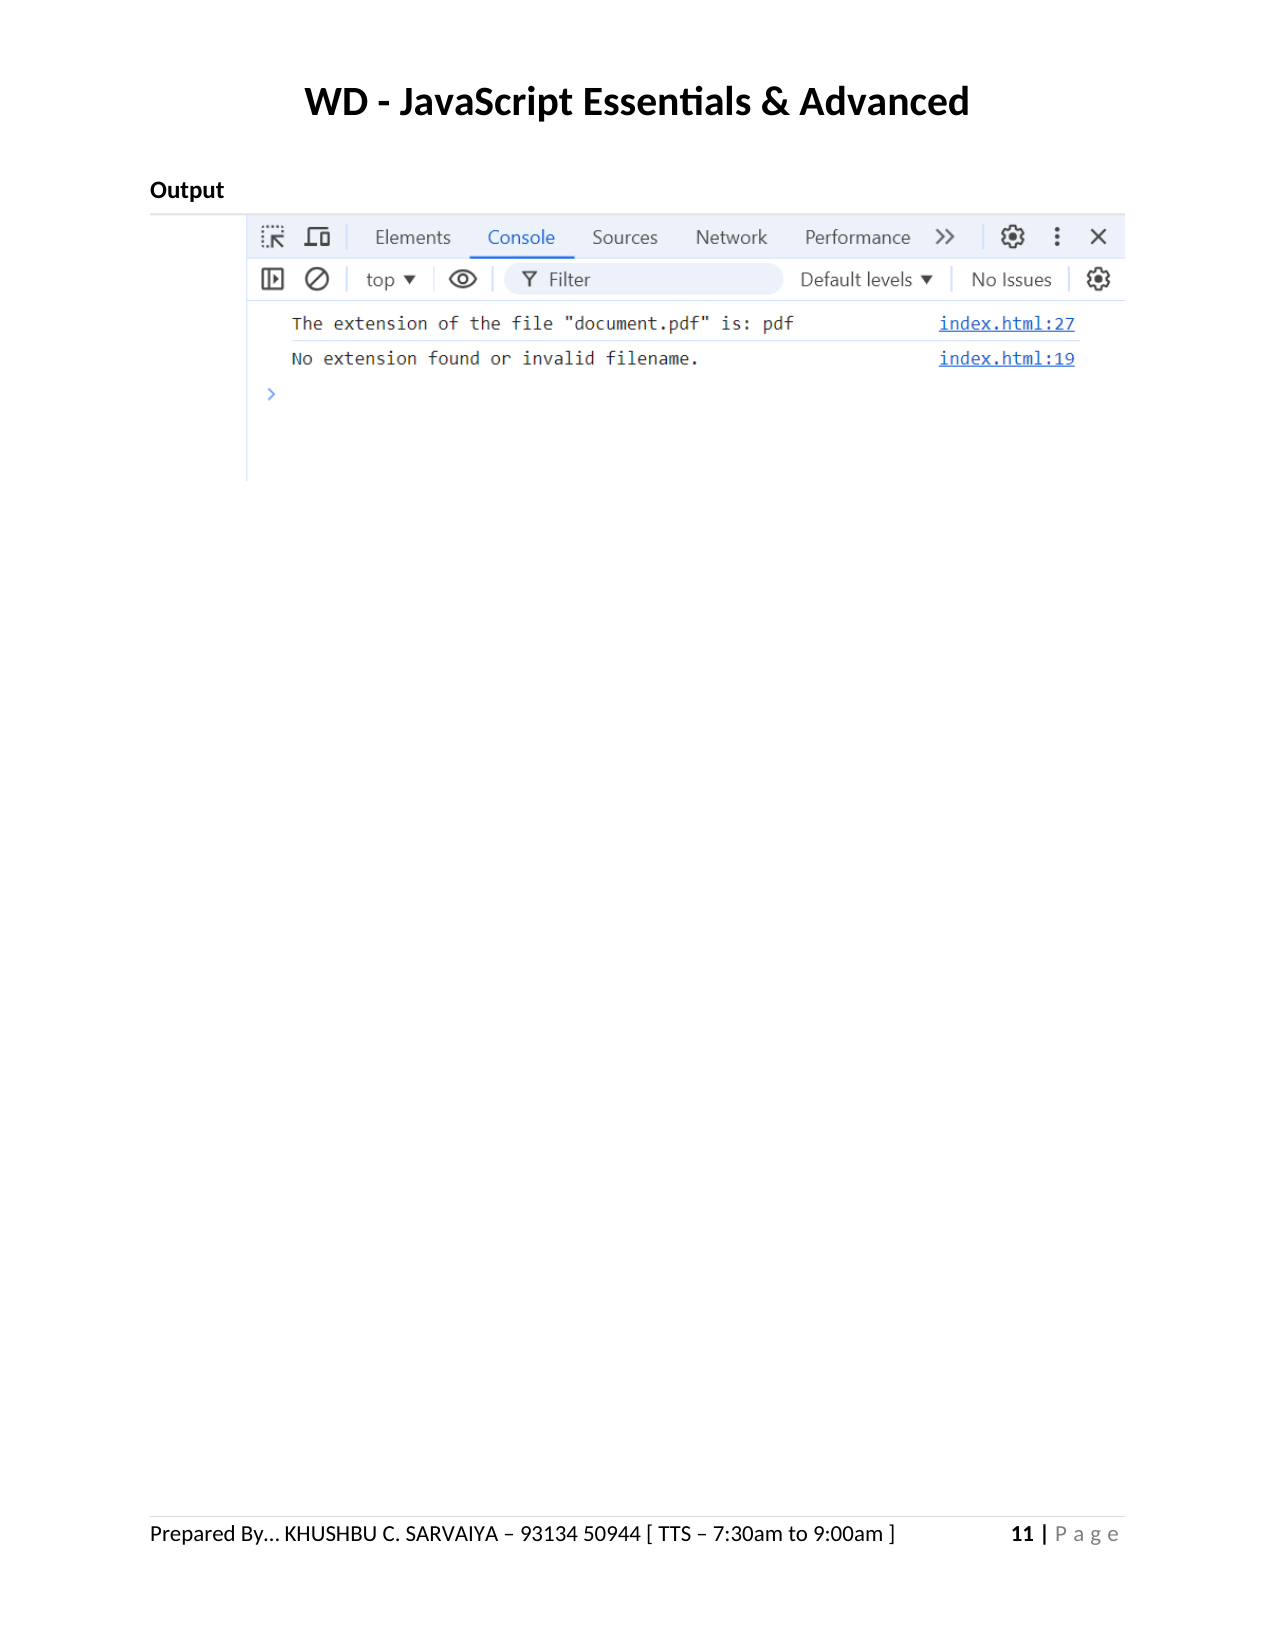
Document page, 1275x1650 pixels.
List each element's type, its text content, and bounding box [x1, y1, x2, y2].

picture [150, 209, 1125, 481]
text Output [150, 174, 1125, 209]
